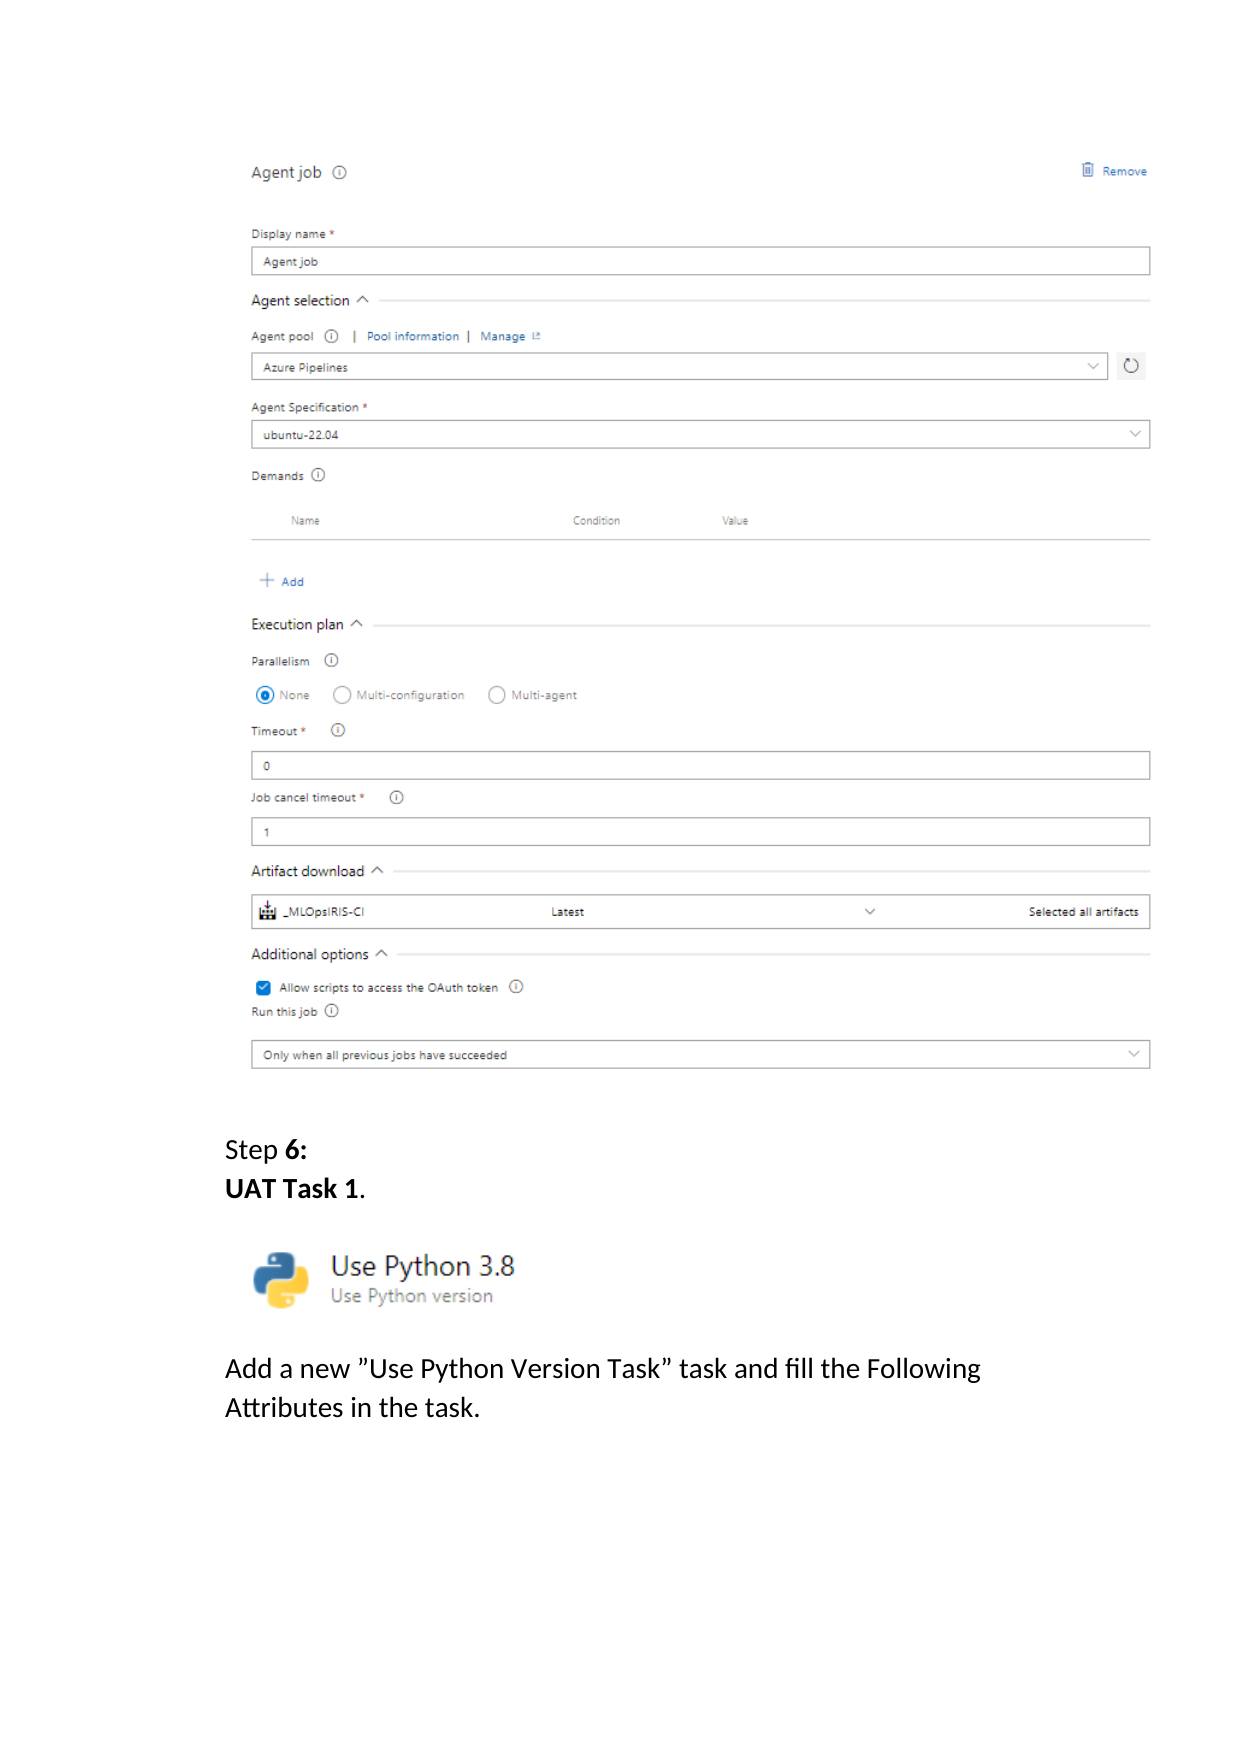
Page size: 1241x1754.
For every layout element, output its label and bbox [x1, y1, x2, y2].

list [187, 150, 1090, 1425]
